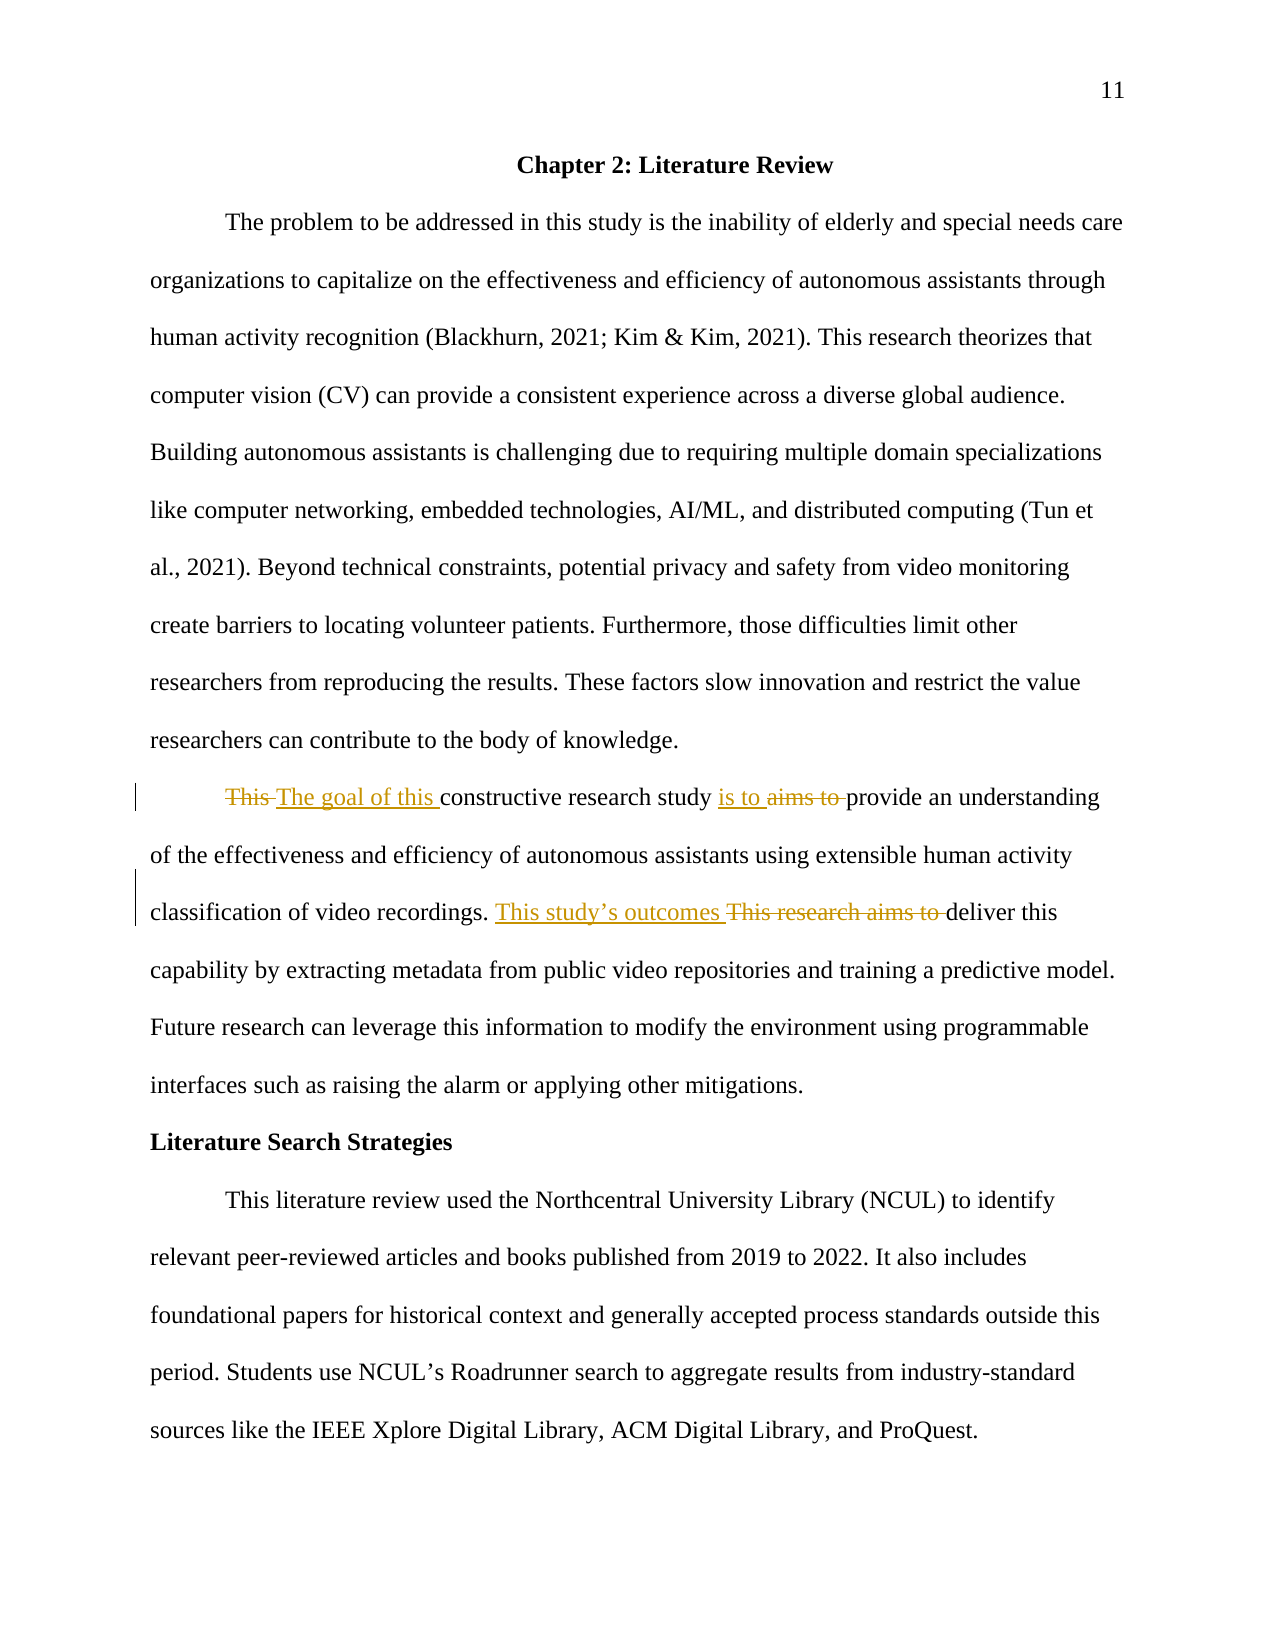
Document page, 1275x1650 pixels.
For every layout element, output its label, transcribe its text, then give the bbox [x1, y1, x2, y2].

text constructive research study provide an understanding of the effectiveness and efficiency of autonomous assistants using extensible human activity classification of video recordings. deliver this capability by extracting metadata from public video repositories and training a predictive model. Future research can leverage this information to modify the environment using programmable interfaces such as raising the alarm or applying other mitigations. [150, 782, 1125, 1099]
subtitle Chapter 2: Literature Review [150, 150, 1125, 179]
text This literature review used the Northcentral University Library (NCUL) to identify relevant peer-reviewed articles and books published from 2019 to 2022. It also includes foundational papers for historical context and generally accepted process standards outside this period. Students use NCUL’s Roadrunner search to aggregate results from industry-standard sources like the IEEE Xplore Digital Library, ACM Digital Library, and ProQuest. [150, 1185, 1125, 1444]
text The problem to be addressed in this study is the inability of elderly and special needs care organizations to capitalize on the effectiveness and efficiency of autonomous assistants through human activity recognition (Blackhurn, 2021; Kim & Kim, 2021). This research theorizes that computer vision (CV) can provide a consistent experience across a diverse global audience. Building autonomous assistants is challenging due to requiring multiple domain specializations like computer networking, embedded technologies, AI/ML, and distributed computing (Tun et al., 2021). Beyond technical constraints, potential privacy and safety from video monitoring create barriers to locating volunteer patients. Furthermore, those difficulties limit other researchers from reproducing the results. These factors slow innovation and restrict the value researchers can contribute to the body of knowledge. [150, 207, 1125, 754]
subtitle Literature Search Strategies [150, 1127, 1125, 1156]
